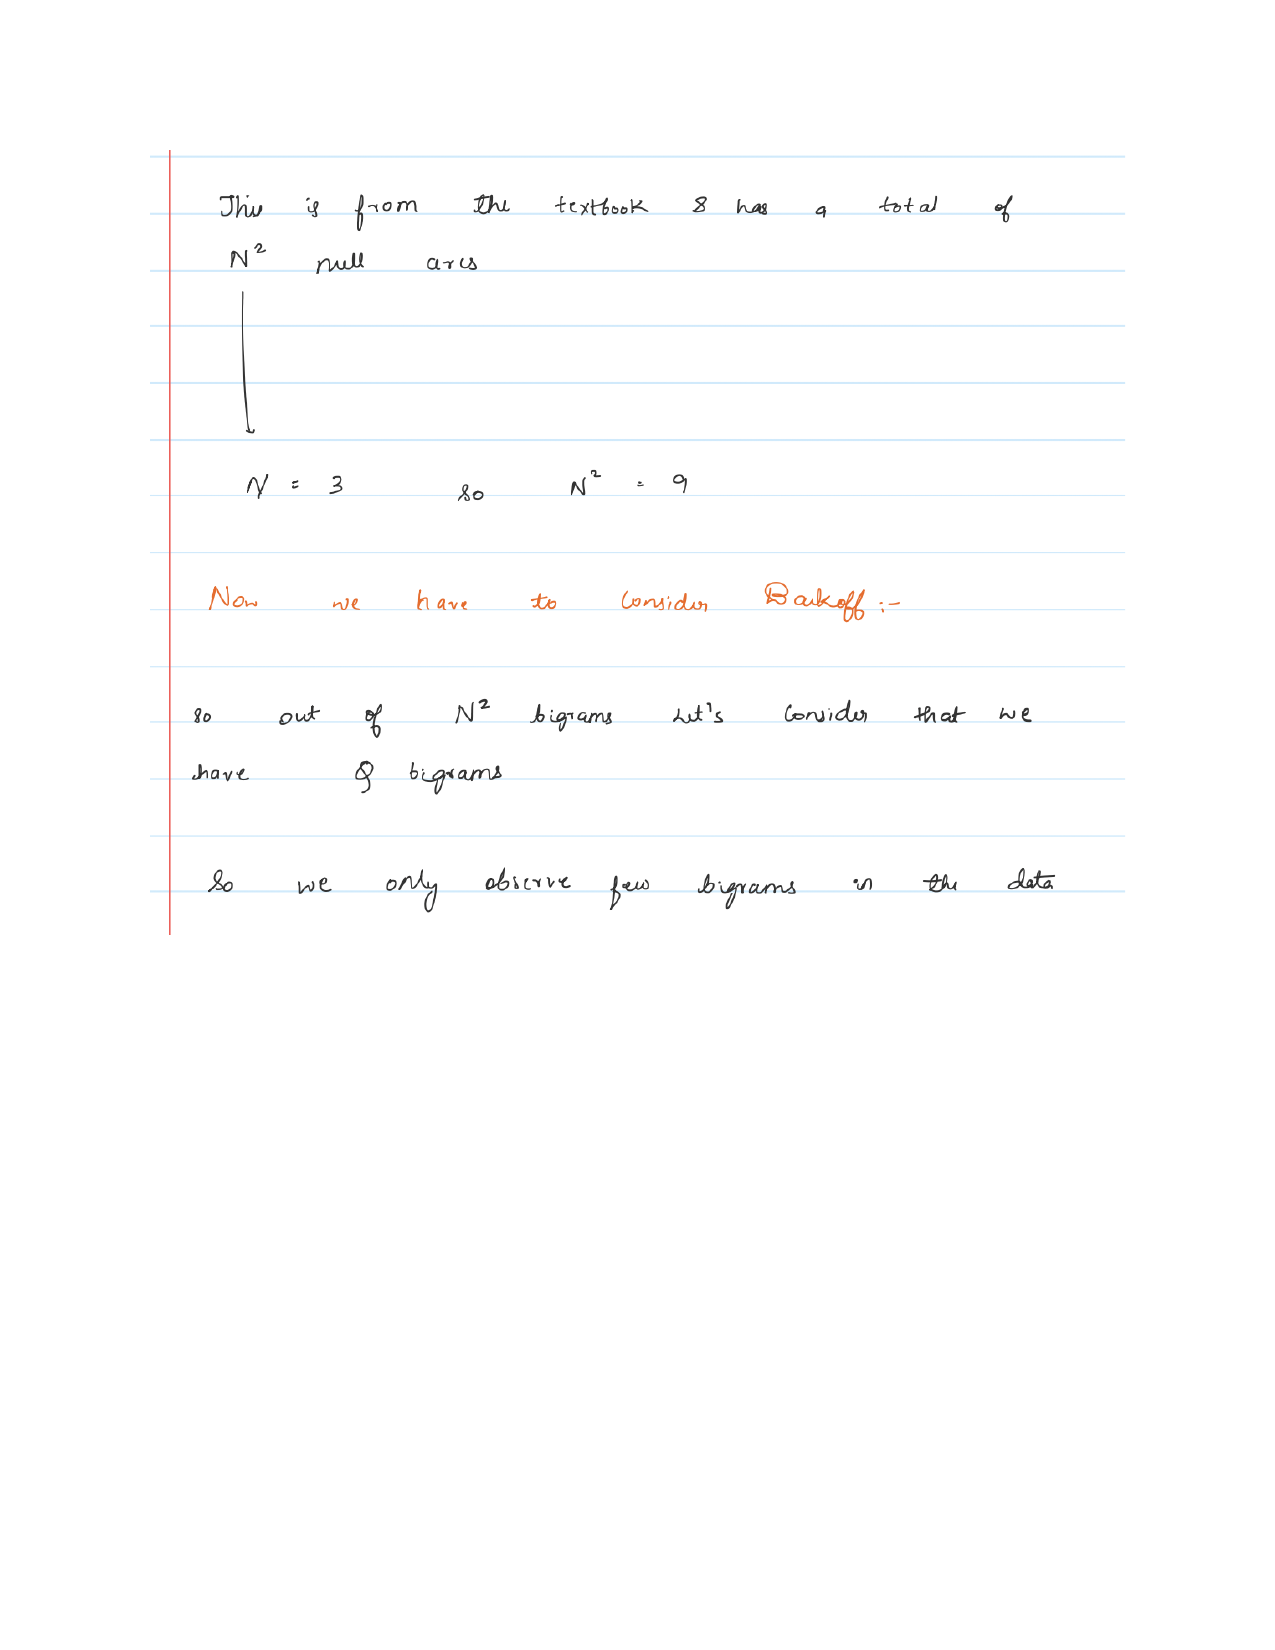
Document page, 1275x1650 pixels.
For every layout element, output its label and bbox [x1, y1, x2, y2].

picture [150, 150, 1125, 935]
